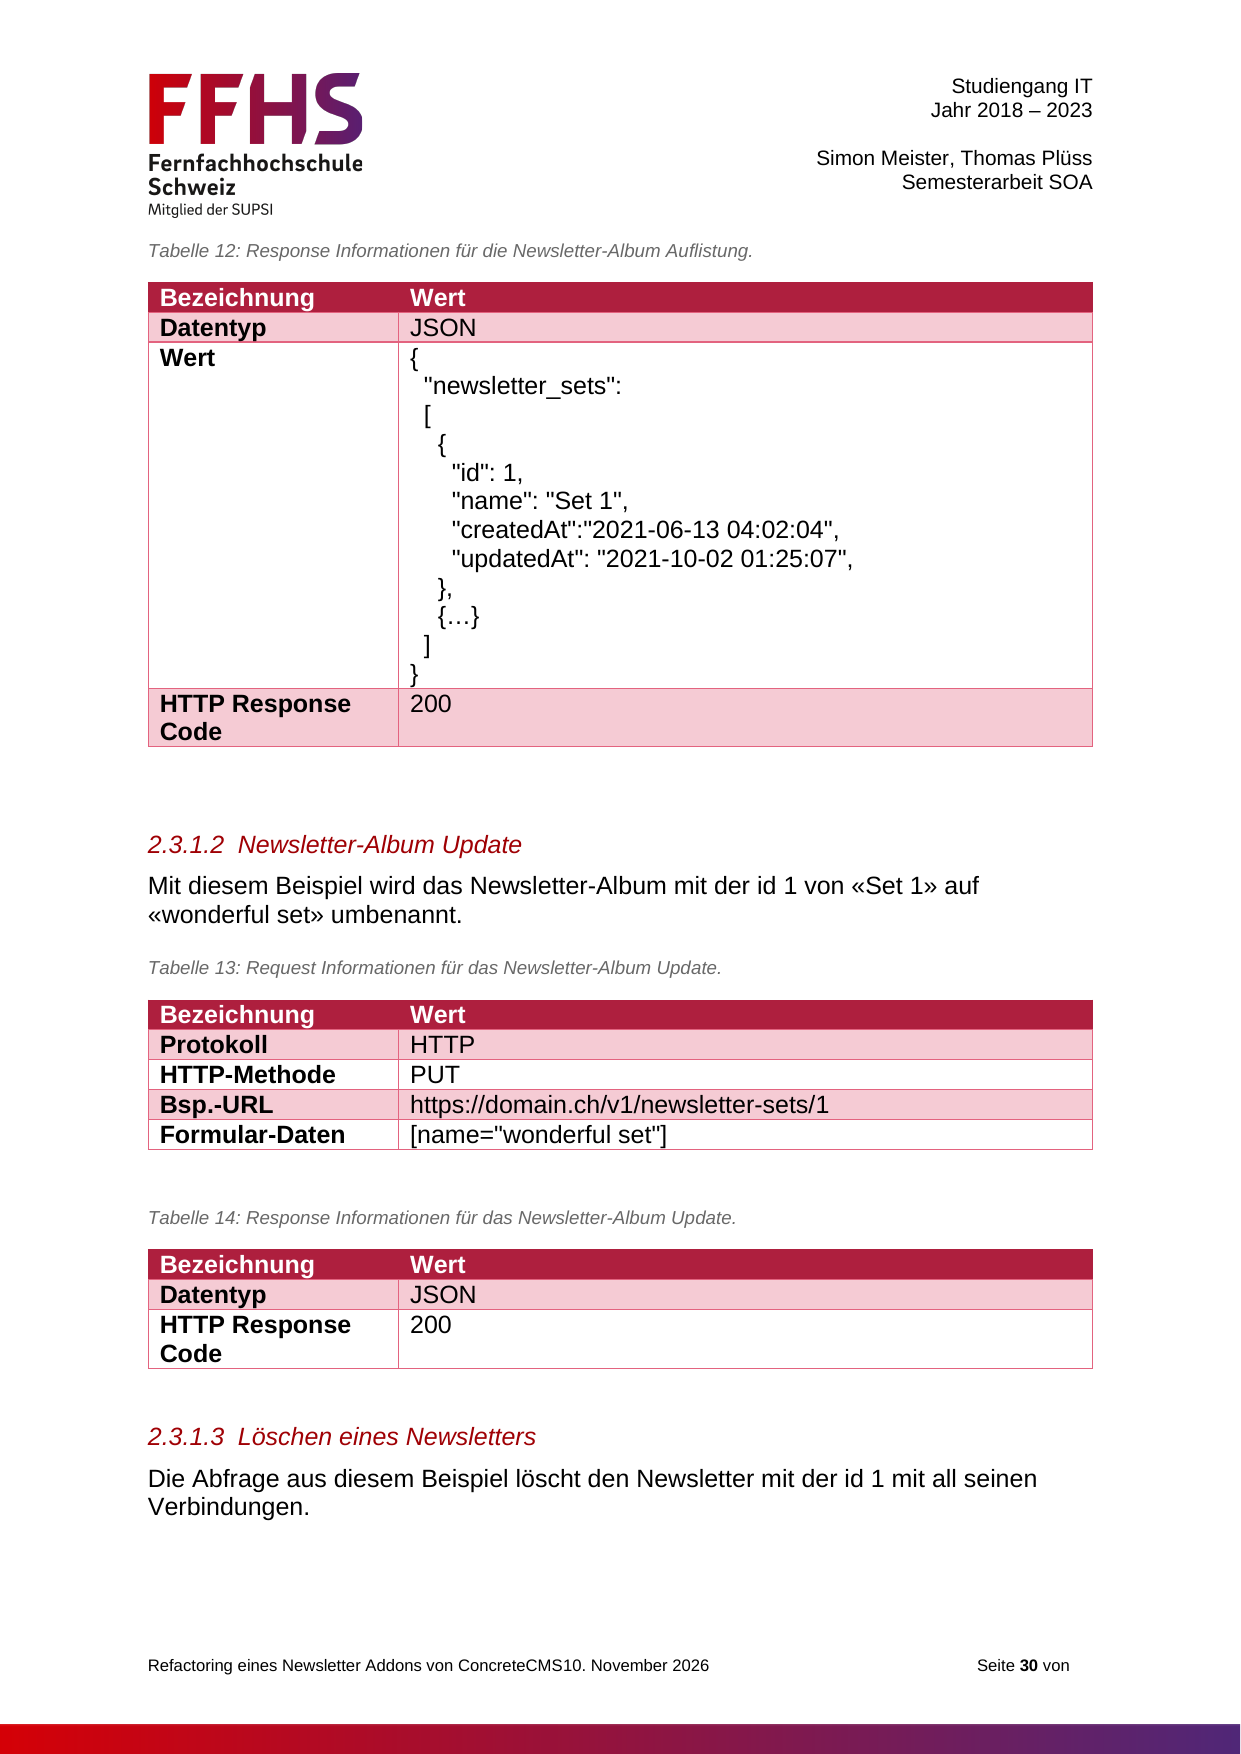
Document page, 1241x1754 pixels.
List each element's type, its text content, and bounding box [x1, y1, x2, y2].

table_cell https://domain.ch/v1/newsletter-sets/1 [399, 1090, 1092, 1119]
table_cell Protokoll [149, 1030, 398, 1059]
picture [148, 73, 363, 218]
table_cell JSON [399, 1280, 1092, 1309]
text Tabelle 14: Response Informationen für das Newsletter-Album Update. [148, 1207, 1092, 1228]
subtitle Löschen eines Newsletters [148, 1422, 1092, 1451]
table_cell HTTP Response Code [149, 689, 398, 746]
table_header Bezeichnung [149, 1250, 398, 1279]
text Tabelle 12: Response Informationen für die Newsletter-Album Auflistung. [148, 239, 1092, 261]
table_cell Formular-Daten [149, 1120, 398, 1148]
table_cell 200 [399, 689, 1092, 746]
picture [0, 1724, 1241, 1754]
text Mit diesem Beispiel wird das Newsletter-Album mit der id 1 von «Set 1» auf «wonderful set» umbenannt. [148, 871, 1092, 928]
table_cell HTTP [399, 1030, 1092, 1059]
table_header Wert [399, 283, 1092, 312]
table_cell [name="wonderful set"] [399, 1120, 1092, 1148]
text Tabelle 13: Request Informationen für das Newsletter-Album Update. [148, 957, 1092, 979]
table_cell Datentyp [149, 313, 398, 341]
table_cell HTTP Response Code [149, 1310, 398, 1367]
table_cell HTTP-Methode [149, 1060, 398, 1089]
table_cell Datentyp [149, 1280, 398, 1309]
table_cell JSON [399, 313, 1092, 341]
table_header Wert [399, 1001, 1092, 1029]
subtitle Newsletter-Album Update [148, 829, 1092, 858]
table_cell PUT [399, 1060, 1092, 1089]
table_cell Wert [149, 343, 398, 687]
table_header Bezeichnung [149, 1001, 398, 1029]
table_header Wert [399, 1250, 1092, 1279]
table_cell { "newsletter_sets": [ { "id": 1, "name": "Set 1", "createdAt":"2021-06-13 04:02:04", "updatedAt": "2021-10-02 01:25:07", }, {…} ] } [399, 343, 1092, 687]
table_cell 200 [399, 1310, 1092, 1367]
text Die Abfrage aus diesem Beispiel löscht den Newsletter mit der id 1 mit all seinen Verbindungen. [148, 1463, 1092, 1521]
table_header Bezeichnung [149, 283, 398, 312]
table_cell Bsp.-URL [149, 1090, 398, 1119]
